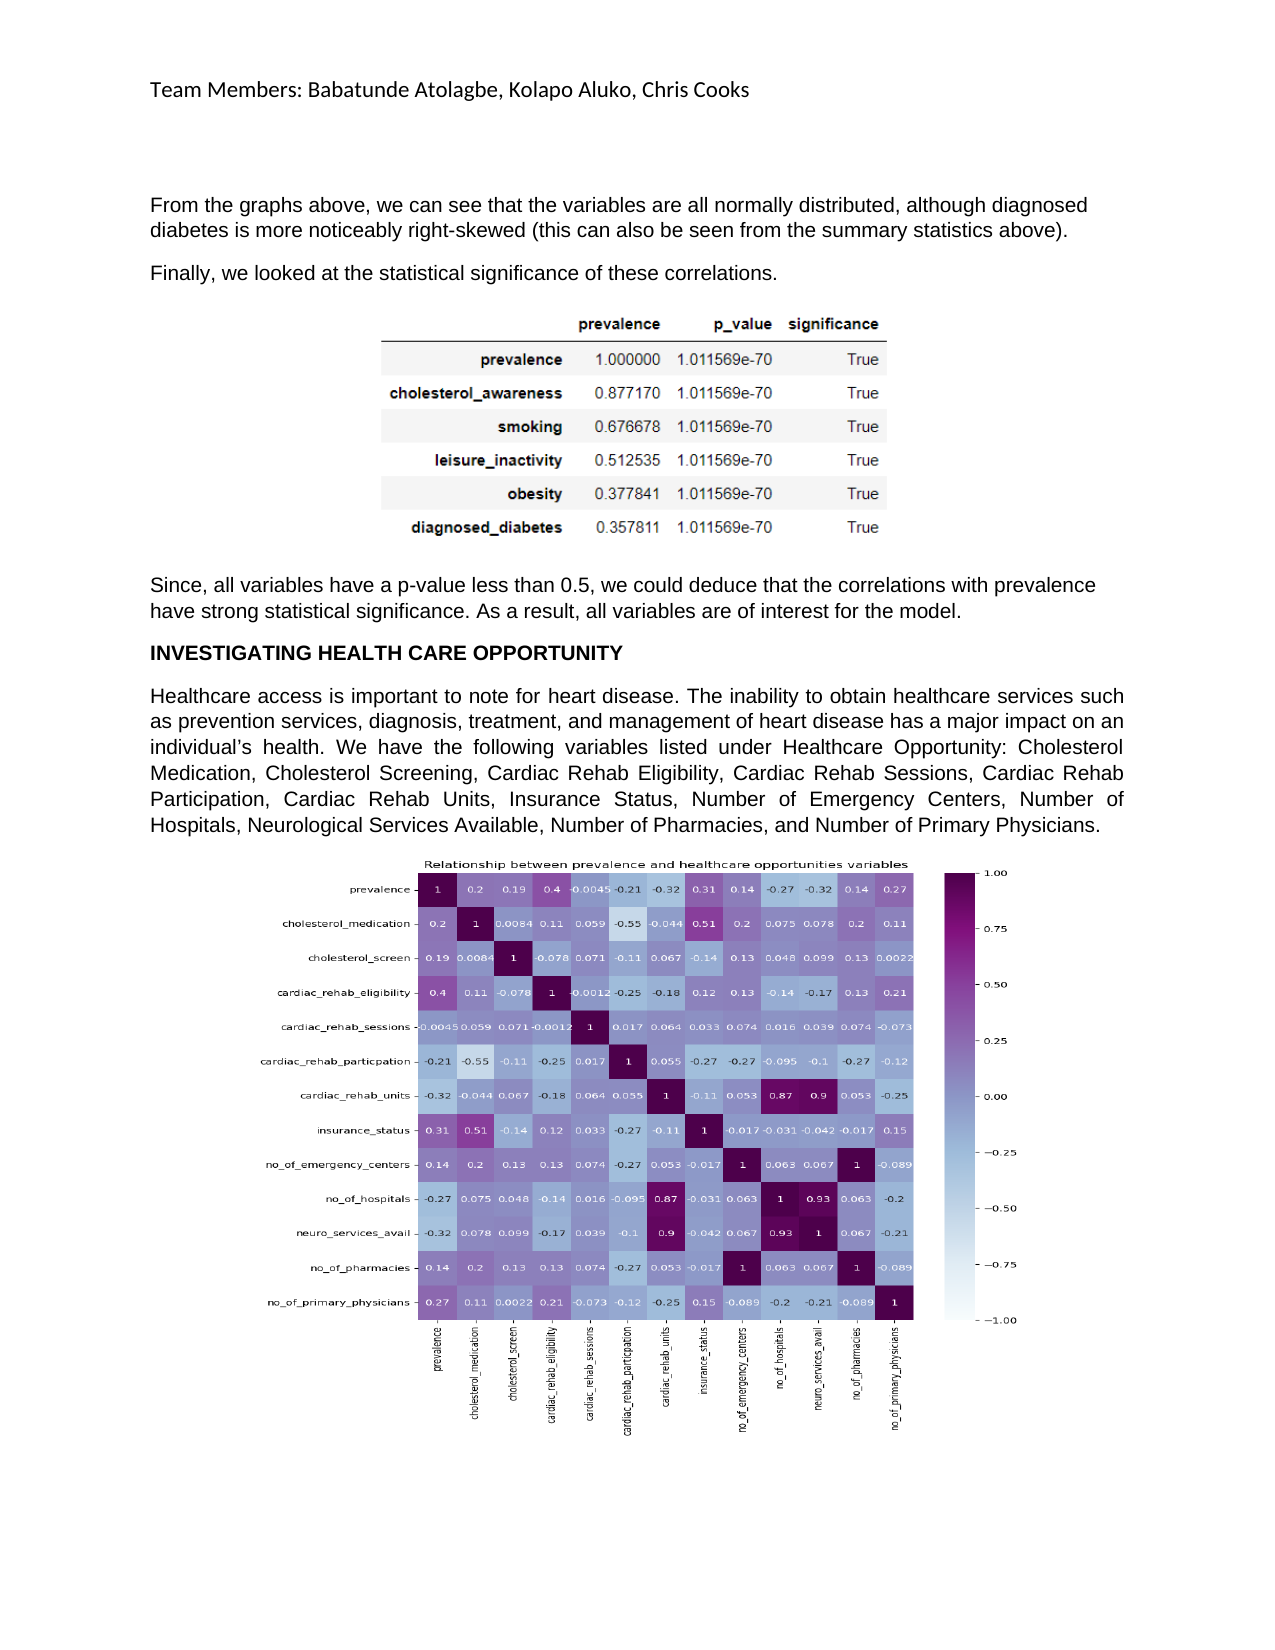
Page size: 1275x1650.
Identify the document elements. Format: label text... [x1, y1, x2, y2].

text INVESTIGATING HEALTH CARE OPPORTUNITY [150, 641, 1125, 665]
text Finally, we looked at the statistical significance of these correlations. [150, 261, 1125, 285]
text Healthcare access is important to note for heart disease. The inability to obtain healthcare services such as prevention services, diagnosis, treatment, and management of heart disease has a major impact on an individual’s health. We have the following variables listed under Healthcare Opportunity: Cholesterol Medication, Cholesterol Screening, Cardiac Rehab Eligibility, Cardiac Rehab Sessions, Cardiac Rehab Participation, Cardiac Rehab Units, Insurance Status, Number of Emergency Centers, Number of Hospitals, Neurological Services Available, Number of Pharmacies, and Number of Primary Physicians. [150, 683, 1125, 837]
text From the graphs above, we can see that the variables are all normally distributed, although diagnosed diabetes is more noticeably right-skewed (this can also be seen from the summary statistics above). [150, 192, 1125, 242]
picture [252, 855, 1023, 1441]
text Since, all variables have a p-value less than 0.5, we could deduce that the correlations with prevalence have strong statistical significance. As a result, all variables are of interest for the model. [150, 573, 1125, 622]
picture [366, 303, 909, 554]
